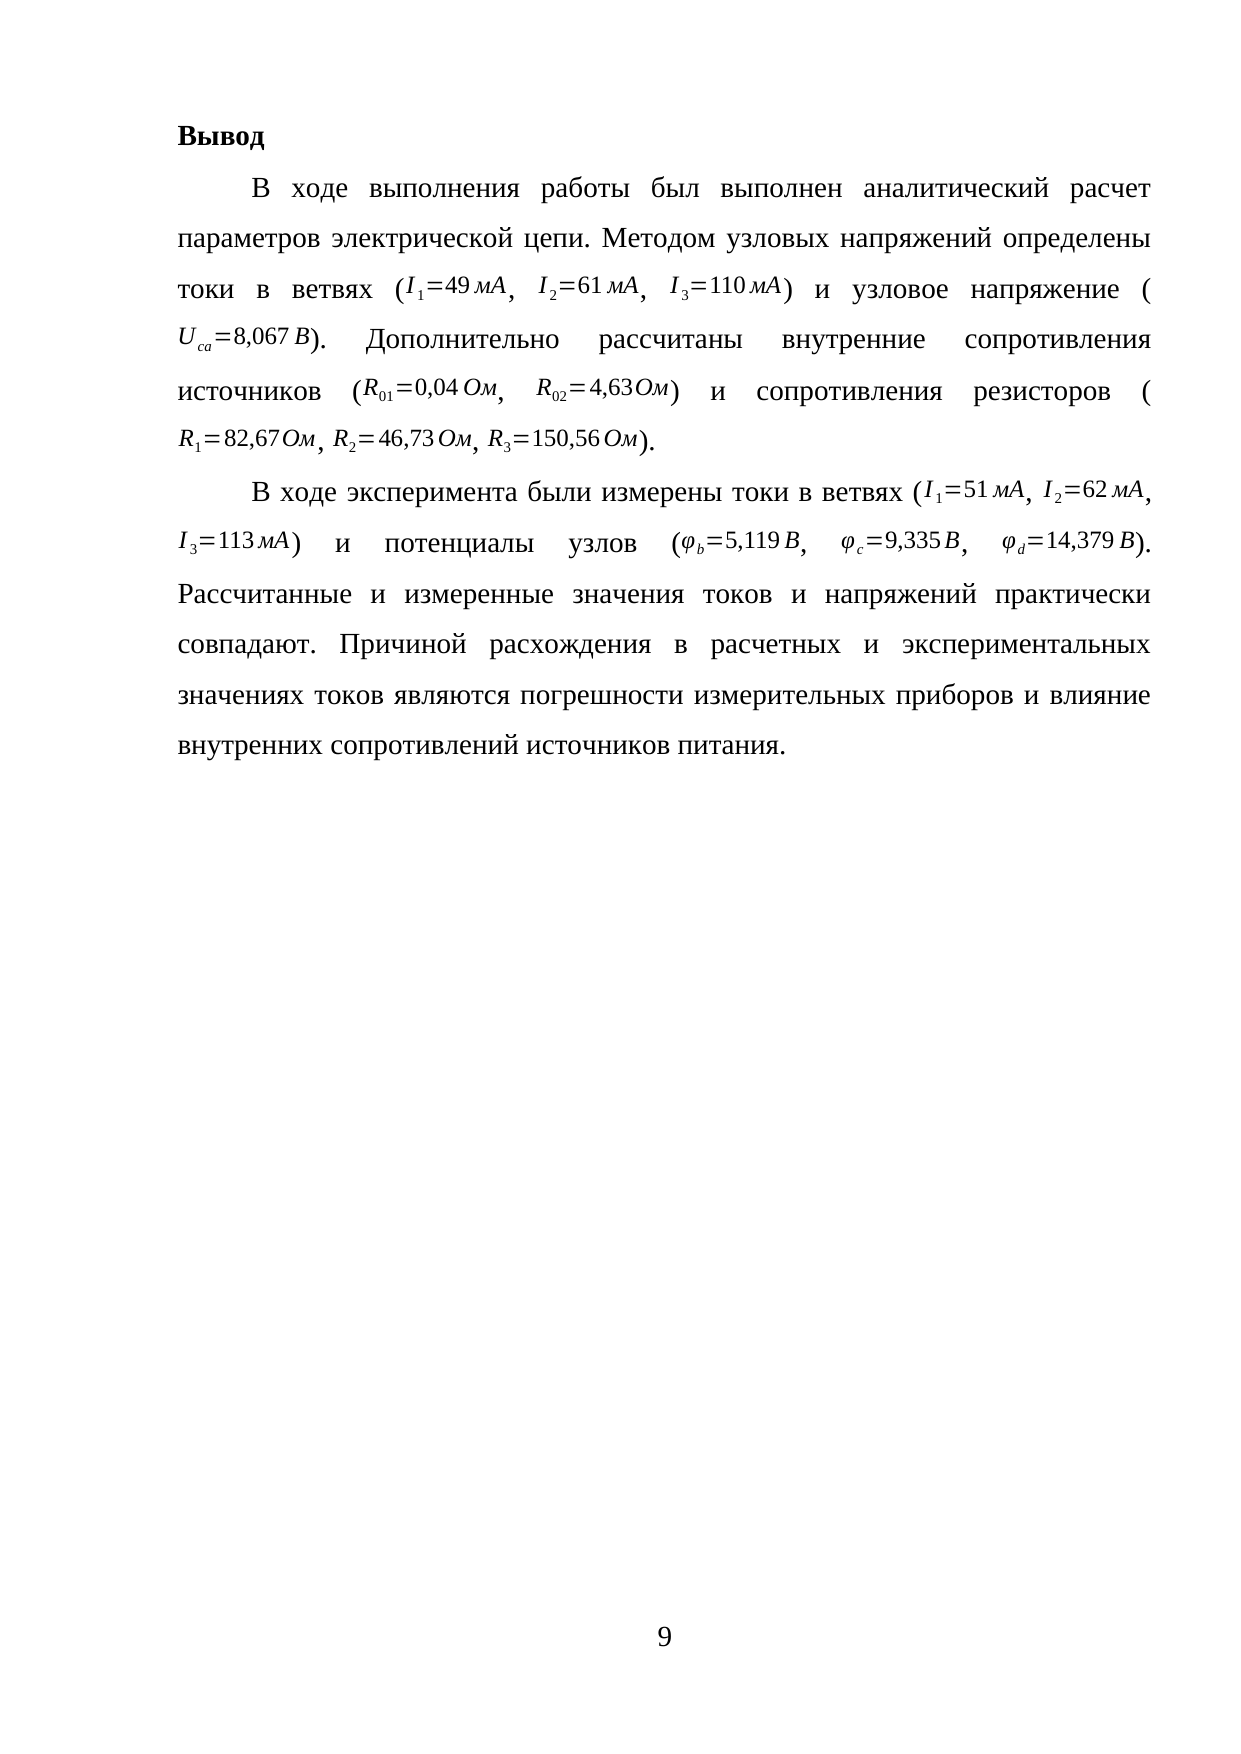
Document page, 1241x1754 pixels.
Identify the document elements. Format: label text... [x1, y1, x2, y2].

text Вывод [177, 118, 1152, 152]
text В ходе эксперимента были измерены токи в ветвях (, , ) и потенциалы узлов (, , ). Рассчитанные и измеренные значения токов и напряжений практически совпадают. Причиной расхождения в расчетных и экспериментальных значениях токов являются погрешности измерительных приборов и влияние внутренних сопротивлений источников питания. [177, 474, 1152, 761]
text В ходе выполнения работы был выполнен аналитический расчет параметров электрической цепи. Методом узловых напряжений определены токи в ветвях (, , ) и узловое напряжение (). Дополнительно рассчитаны внутренние сопротивления источников (, ) и сопротивления резисторов (, , ). [177, 170, 1152, 458]
